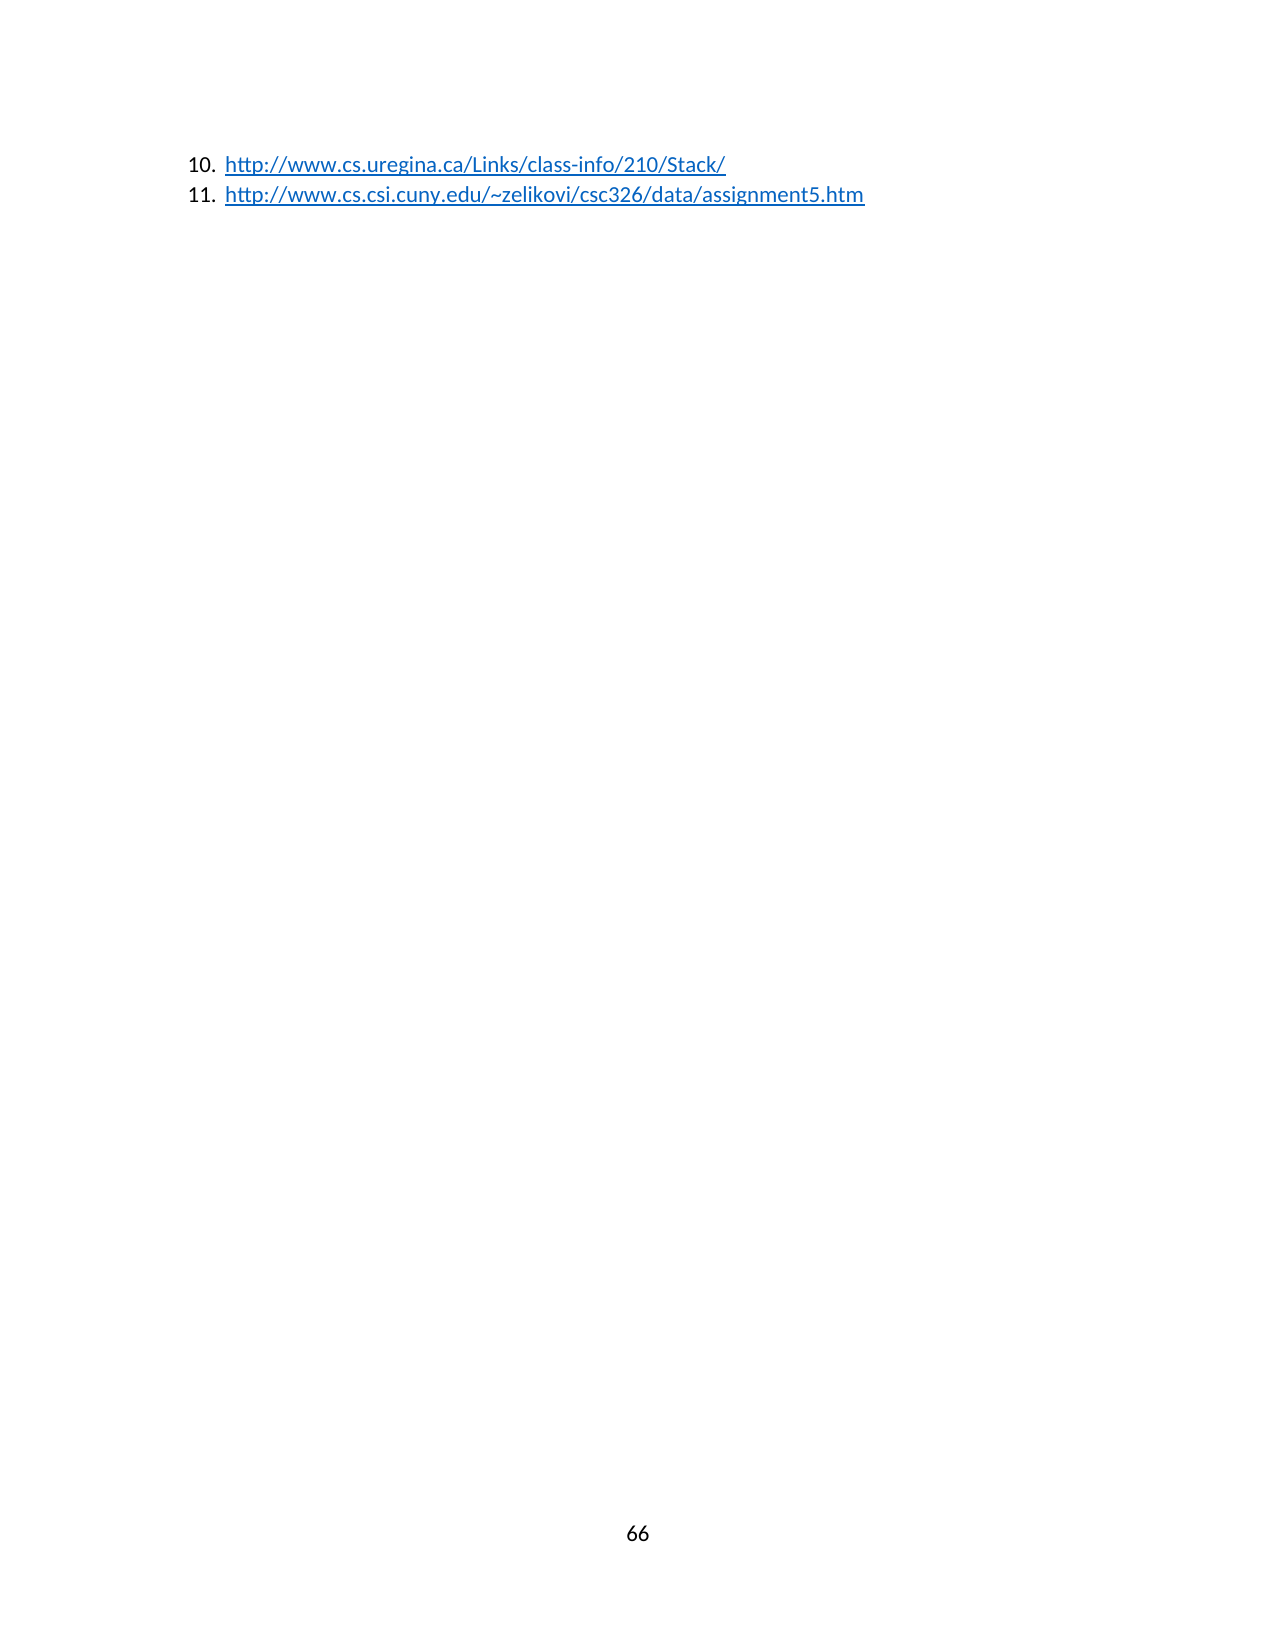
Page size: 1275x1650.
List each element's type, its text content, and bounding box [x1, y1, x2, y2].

list http://www.cs.uregina.ca/Links/class-info/210/Stack/ [187, 150, 1125, 178]
list http://www.cs.csi.cuny.edu/~zelikovi/csc326/data/assignment5.htm [187, 180, 1125, 208]
